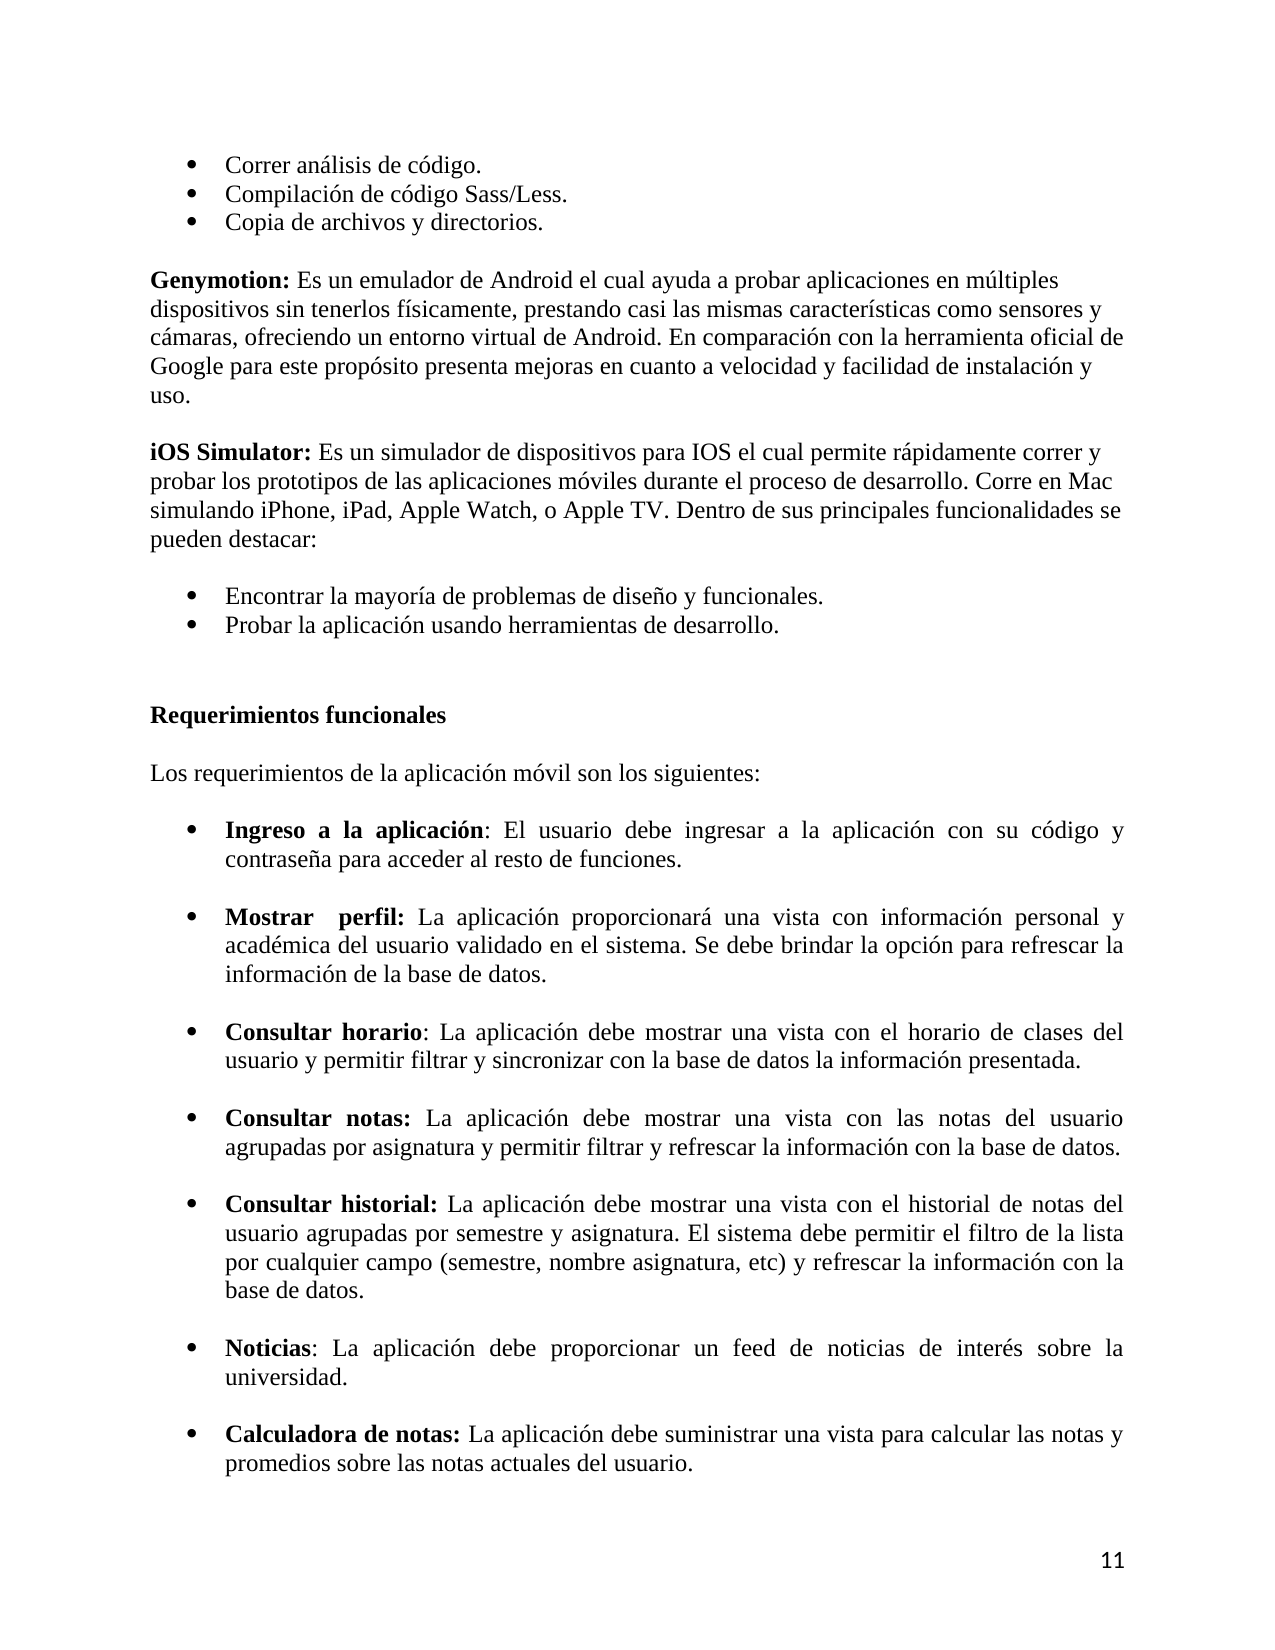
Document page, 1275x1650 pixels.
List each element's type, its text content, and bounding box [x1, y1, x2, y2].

list Ingreso a la aplicación: El usuario debe ingresar a la aplicación con su código y contraseña para acceder al resto de funciones. [187, 815, 1125, 873]
list Consultar horario: La aplicación debe mostrar una vista con el horario de clases del usuario y permitir filtrar y sincronizar con la base de datos la información presentada. [187, 1017, 1125, 1074]
list Compilación de código Sass/Less. [187, 179, 1125, 207]
list Copia de archivos y directorios. [187, 207, 1125, 236]
subtitle Requerimientos funcionales [150, 700, 1125, 729]
list Noticias: La aplicación debe proporcionar un feed de noticias de interés sobre la universidad. [187, 1333, 1125, 1390]
list Probar la aplicación usando herramientas de desarrollo. [187, 610, 1125, 639]
text iOS Simulator: Es un simulador de dispositivos para IOS el cual permite rápidamente correr y probar los prototipos de las aplicaciones móviles durante el proceso de desarrollo. Corre en Mac simulando iPhone, iPad, Apple Watch, o Apple TV. Dentro de sus principales funcionalidades se pueden destacar: [150, 437, 1125, 552]
list Correr análisis de código. [187, 150, 1125, 179]
list Calculadora de notas: La aplicación debe suministrar una vista para calcular las notas y promedios sobre las notas actuales del usuario. [187, 1419, 1125, 1477]
list Consultar historial: La aplicación debe mostrar una vista con el historial de notas del usuario agrupadas por semestre y asignatura. El sistema debe permitir el filtro de la lista por cualquier campo (semestre, nombre asignatura, etc) y refrescar la información con la base de datos. [187, 1189, 1125, 1304]
text Los requerimientos de la aplicación móvil son los siguientes: [150, 758, 1125, 787]
list Mostrar perfil: La aplicación proporcionará una vista con información personal y académica del usuario validado en el sistema. Se debe brindar la opción para refrescar la información de la base de datos. [187, 902, 1125, 988]
list Consultar notas: La aplicación debe mostrar una vista con las notas del usuario agrupadas por asignatura y permitir filtrar y refrescar la información con la base de datos. [187, 1103, 1125, 1160]
text Genymotion: Es un emulador de Android el cual ayuda a probar aplicaciones en múltiples dispositivos sin tenerlos físicamente, prestando casi las mismas características como sensores y cámaras, ofreciendo un entorno virtual de Android. En comparación con la herramienta oficial de Google para este propósito presenta mejoras en cuanto a velocidad y facilidad de instalación y uso. [150, 265, 1125, 409]
list Encontrar la mayoría de problemas de diseño y funcionales. [187, 581, 1125, 610]
